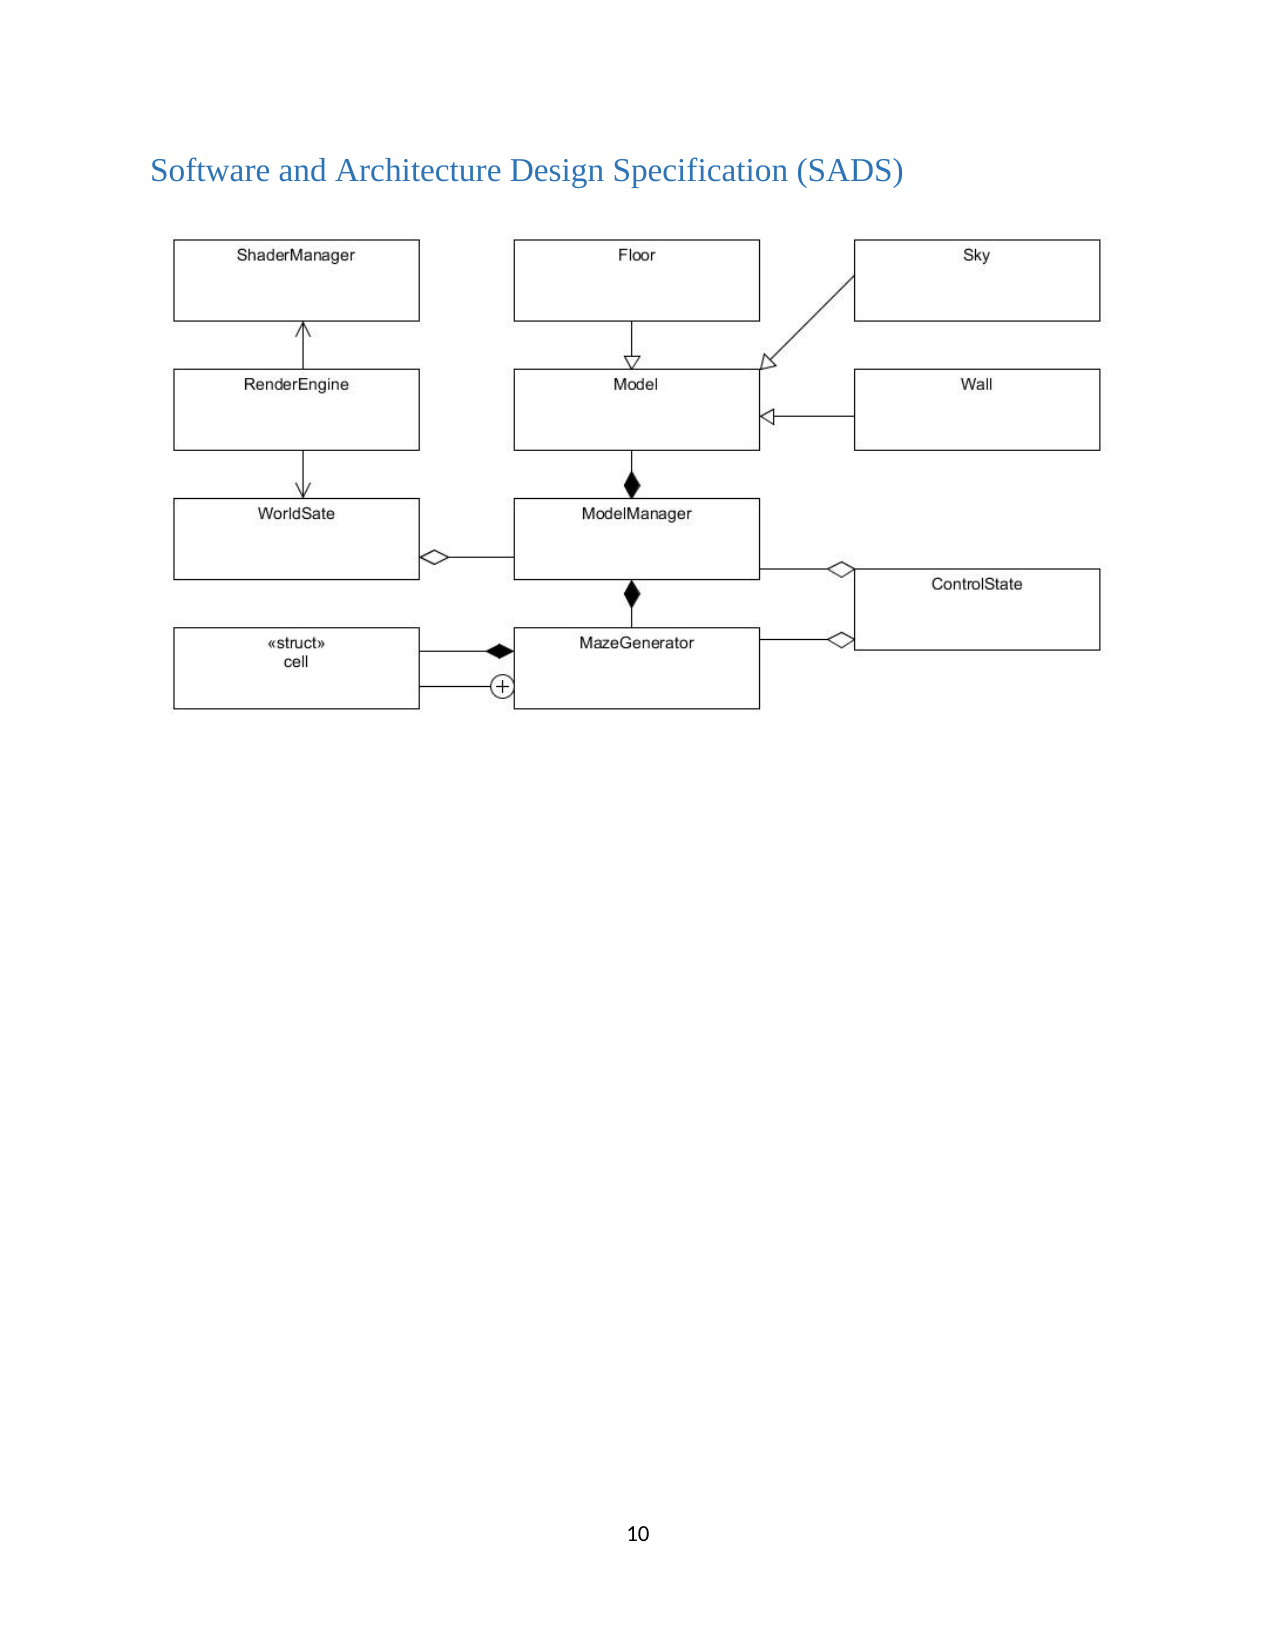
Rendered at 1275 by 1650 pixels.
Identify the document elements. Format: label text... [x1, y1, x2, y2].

subtitle Software and Architecture Design Specification (SADS) [150, 150, 1125, 188]
picture [150, 217, 1124, 733]
